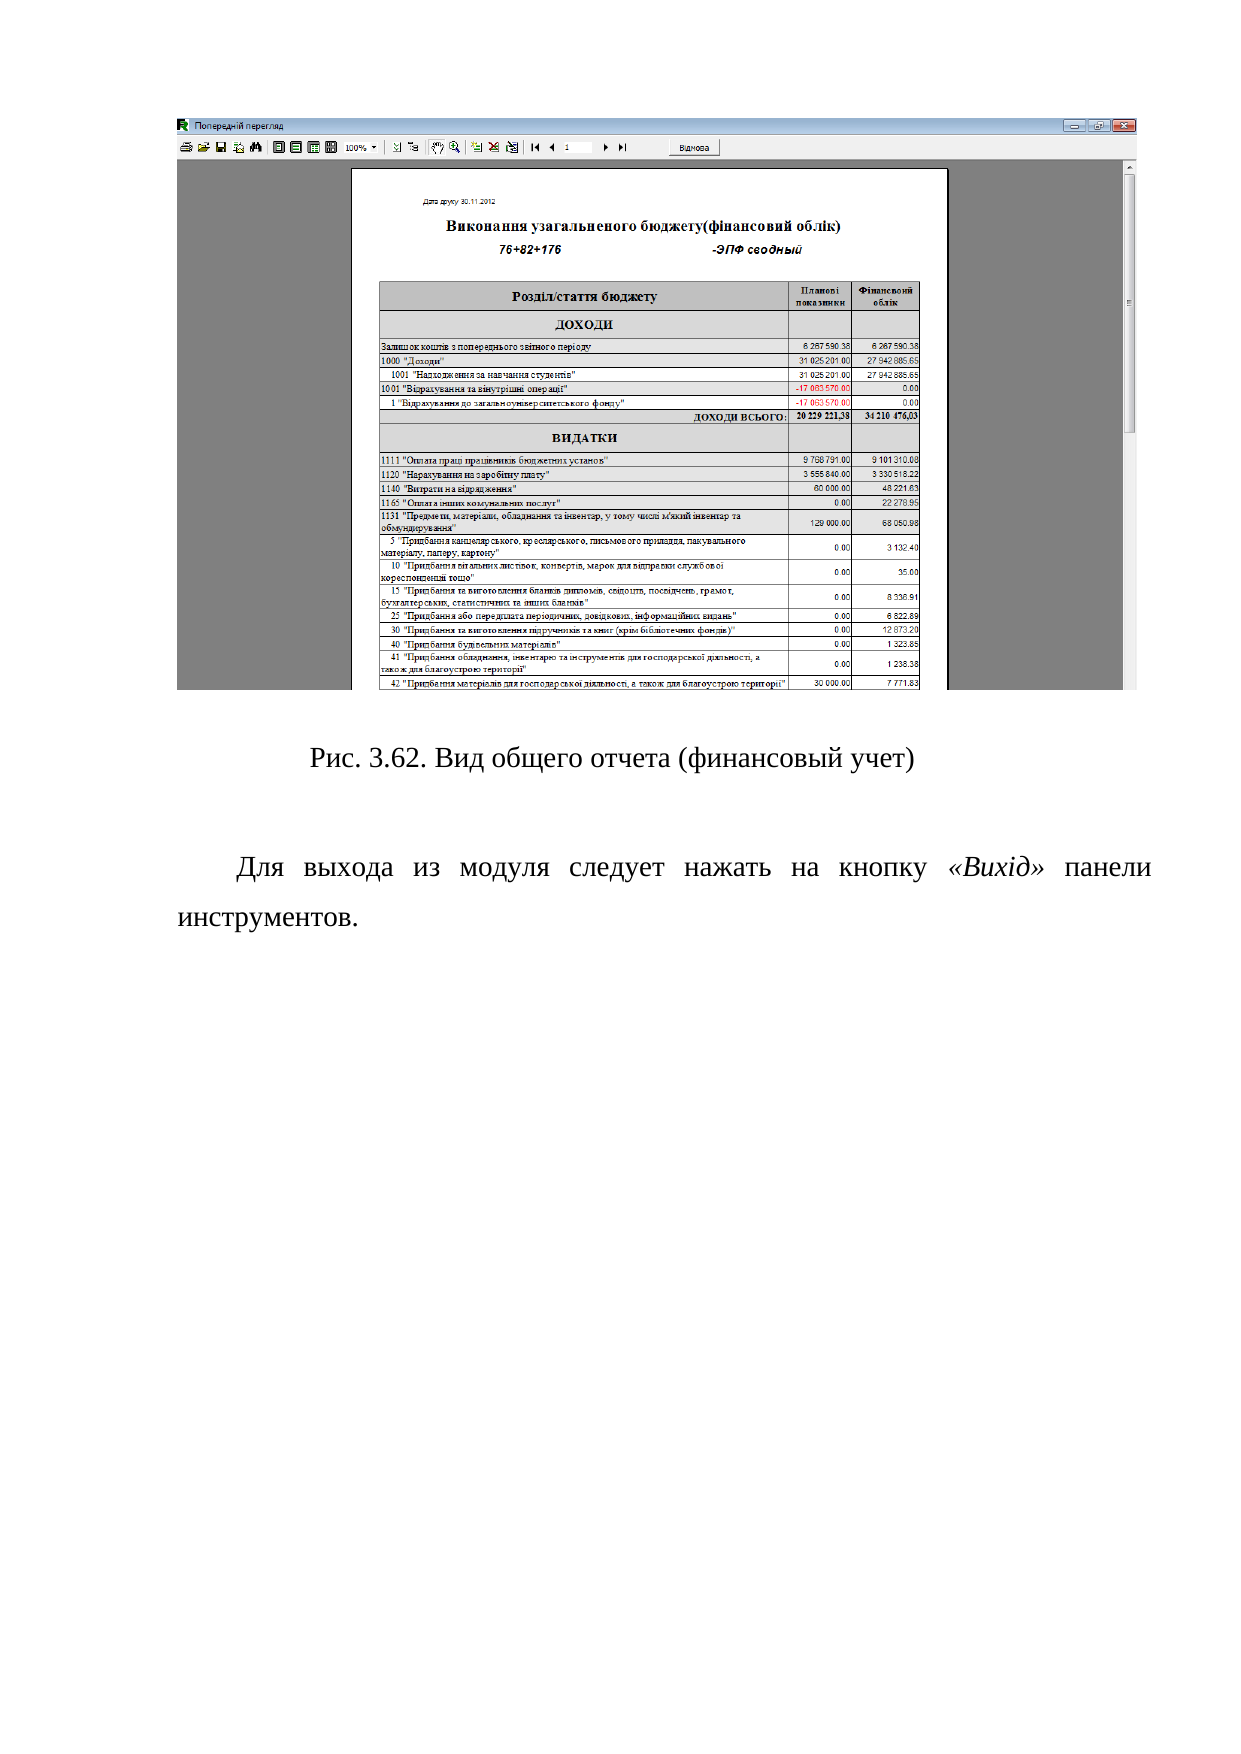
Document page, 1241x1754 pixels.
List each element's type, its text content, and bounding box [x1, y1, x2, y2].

title Для выхода из модуля следует нажать на кнопку «Вихід» панели инструментов. [177, 849, 1152, 933]
picture [177, 118, 1137, 690]
